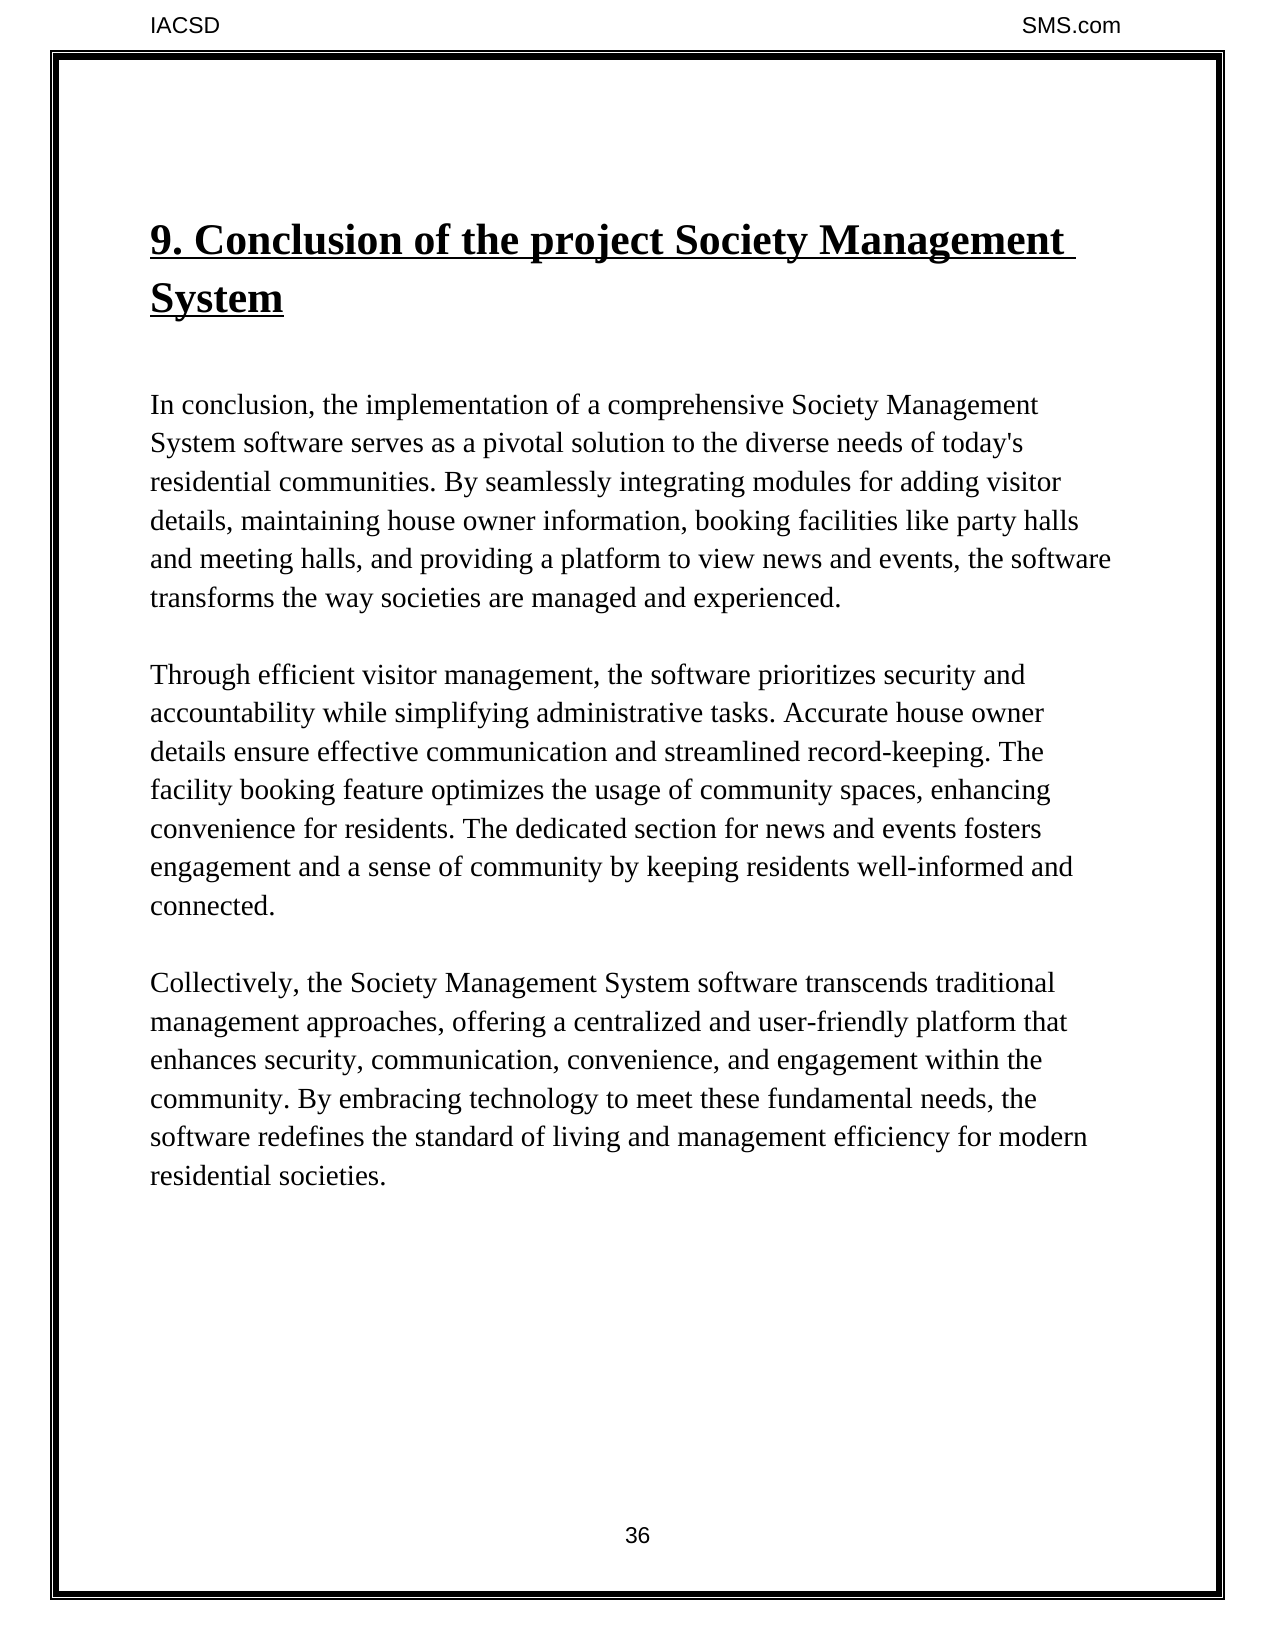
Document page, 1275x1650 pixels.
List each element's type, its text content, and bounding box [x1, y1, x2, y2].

text Through efficient visitor management, the software prioritizes security and accountability while simplifying administrative tasks. Accurate house owner details ensure effective communication and streamlined record-keeping. The facility booking feature optimizes the usage of community spaces, enhancing convenience for residents. The dedicated section for news and events fosters engagement and a sense of community by keeping residents well-informed and connected. [150, 657, 1125, 922]
text In conclusion, the implementation of a comprehensive Society Management System software serves as a pivotal solution to the diverse needs of today's residential communities. By seamlessly integrating modules for adding visitor details, maintaining house owner information, booking facilities like party halls and meeting halls, and providing a platform to view news and events, the software transforms the way societies are managed and experienced. [150, 387, 1125, 613]
text Collectively, the Society Management System software transcends traditional management approaches, offering a centralized and user-friendly platform that enhances security, communication, convenience, and engagement within the community. By embracing technology to meet these fundamental needs, the software redefines the standard of living and management efficiency for modern residential societies. [150, 965, 1125, 1191]
text 9. Conclusion of the project Society Management System [150, 213, 1125, 322]
